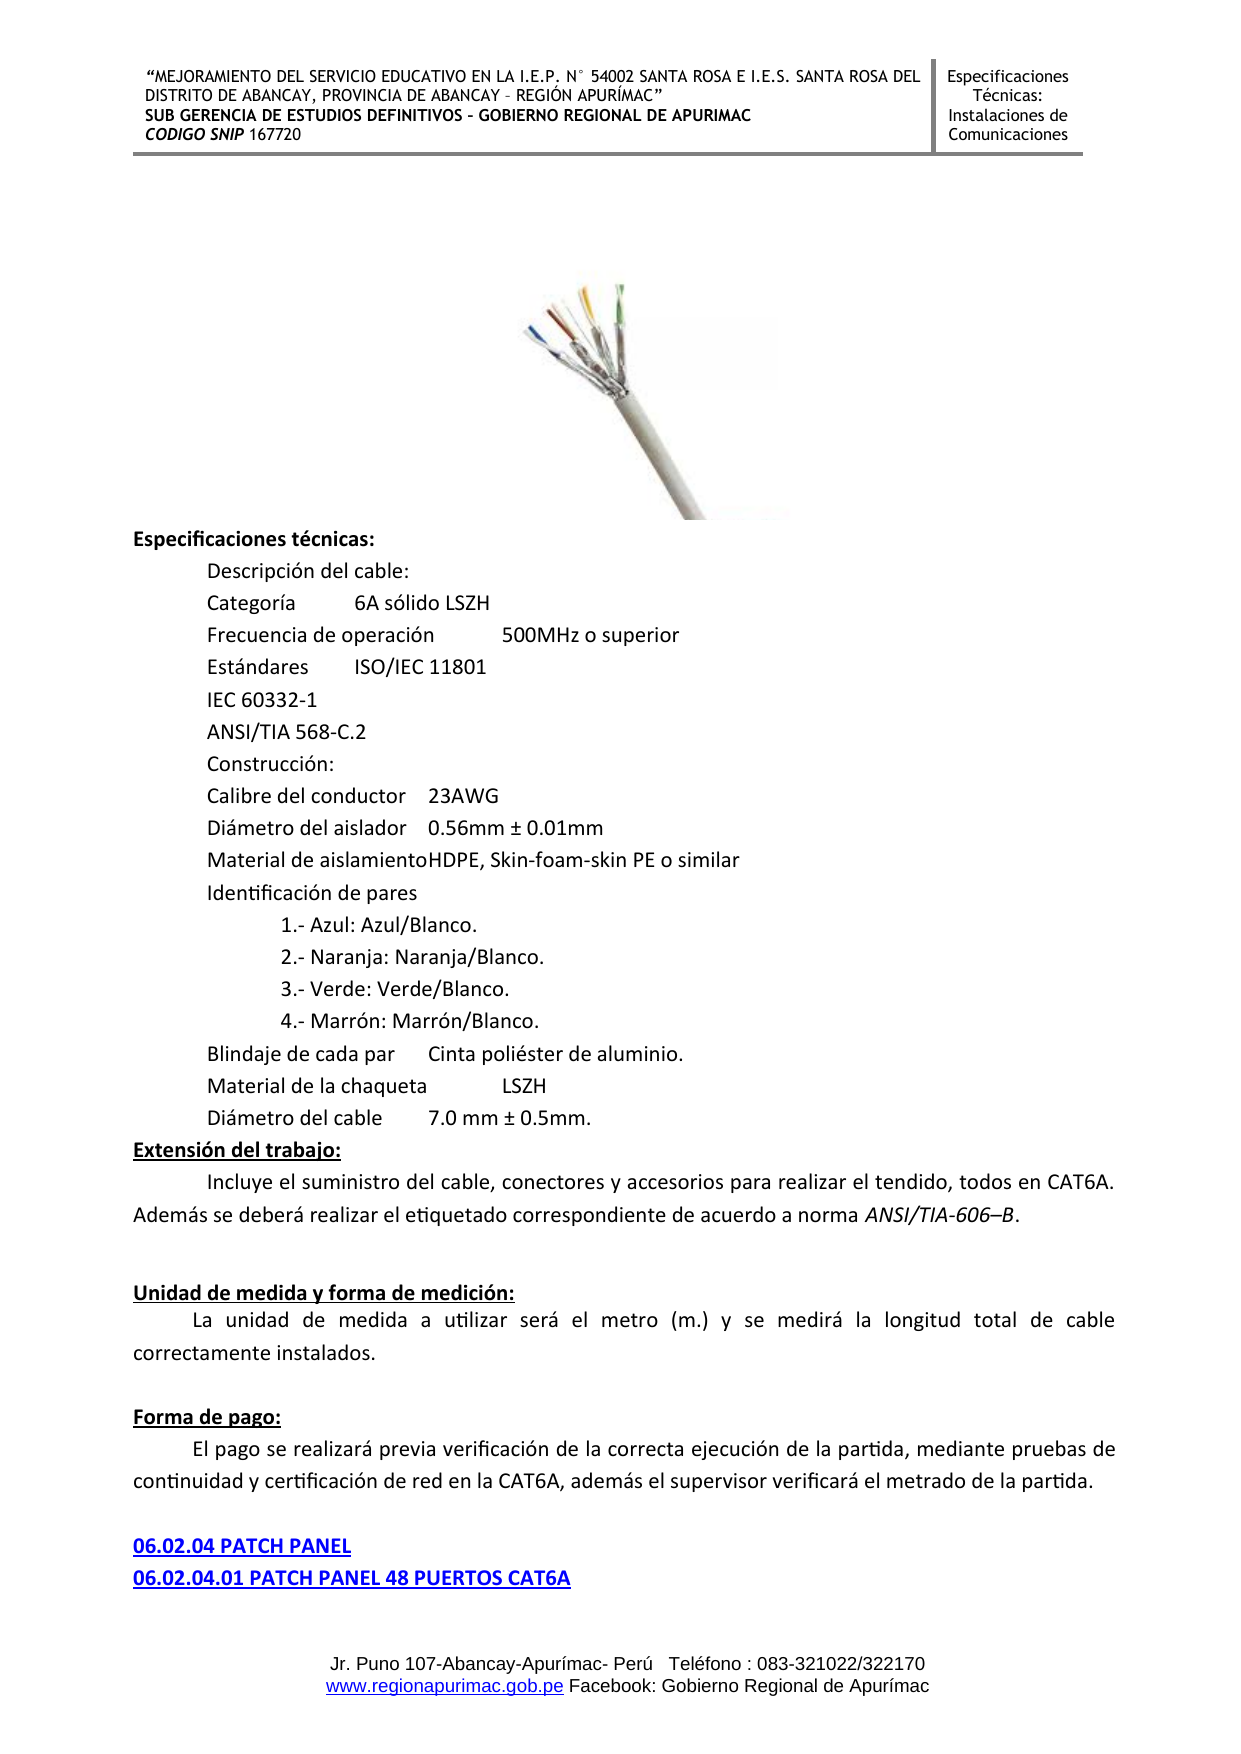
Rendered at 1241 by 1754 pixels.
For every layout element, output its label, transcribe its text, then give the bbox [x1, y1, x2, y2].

list 06.02.04 PATCH PANEL [133, 1531, 1117, 1559]
text ANSI/TIA 568-C.2 [207, 717, 1122, 745]
text Especificaciones técnicas: [133, 524, 1122, 552]
text Identificación de pares [207, 878, 1122, 906]
text Material de aislamiento HDPE, Skin-foam-skin PE o similar [207, 846, 1122, 874]
text 2.- Naranja: Naranja/Blanco. [280, 942, 1122, 970]
text Blindaje de cada par Cinta poliéster de aluminio. [207, 1039, 1122, 1067]
text Diámetro del cable 7.0 mm ± 0.5mm. [207, 1103, 1122, 1131]
text Material de la chaqueta LSZH [207, 1071, 1122, 1099]
text 4.- Marrón: Marrón/Blanco. [280, 1007, 1122, 1034]
text Estándares ISO/IEC 11801 [207, 652, 1122, 681]
list 06.02.04.01 PATCH PANEL 48 PUERTOS CAT6A [133, 1563, 1117, 1591]
text Categoría 6A sólido LSZH [207, 588, 1122, 616]
text Construcción: [207, 749, 1122, 777]
picture [460, 224, 791, 520]
text 3.- Verde: Verde/Blanco. [280, 974, 1122, 1002]
list El pago se realizará previa verificación de la correcta ejecución de la partida, mediante pruebas de continuidad y certificación de red en la CAT6A, además el supervisor verificará el metrado de la partida. [133, 1434, 1117, 1494]
text Frecuencia de operación 500MHz o superior [207, 620, 1122, 648]
text Descripción del cable: [207, 556, 1122, 584]
text Calibre del conductor 23AWG [207, 781, 1122, 809]
list La unidad de medida a utilizar será el metro (m.) y se medirá la longitud total de cable correctamente instalados. [133, 1306, 1117, 1366]
text Unidad de medida y forma de medición: [133, 1278, 1122, 1306]
text IEC 60332-1 [207, 685, 1122, 713]
list Forma de pago: [133, 1402, 1117, 1430]
text 1.- Azul: Azul/Blanco. [280, 910, 1122, 938]
text Incluye el suministro del cable, conectores y accesorios para realizar el tendido, todos en CAT6A. Además se deberá realizar el etiquetado correspondiente de acuerdo a norma ANSI/TIA-606–B. [133, 1167, 1117, 1228]
text Diámetro del aislador 0.56mm ± 0.01mm [207, 813, 1122, 841]
text Extensión del trabajo: [133, 1135, 1117, 1163]
